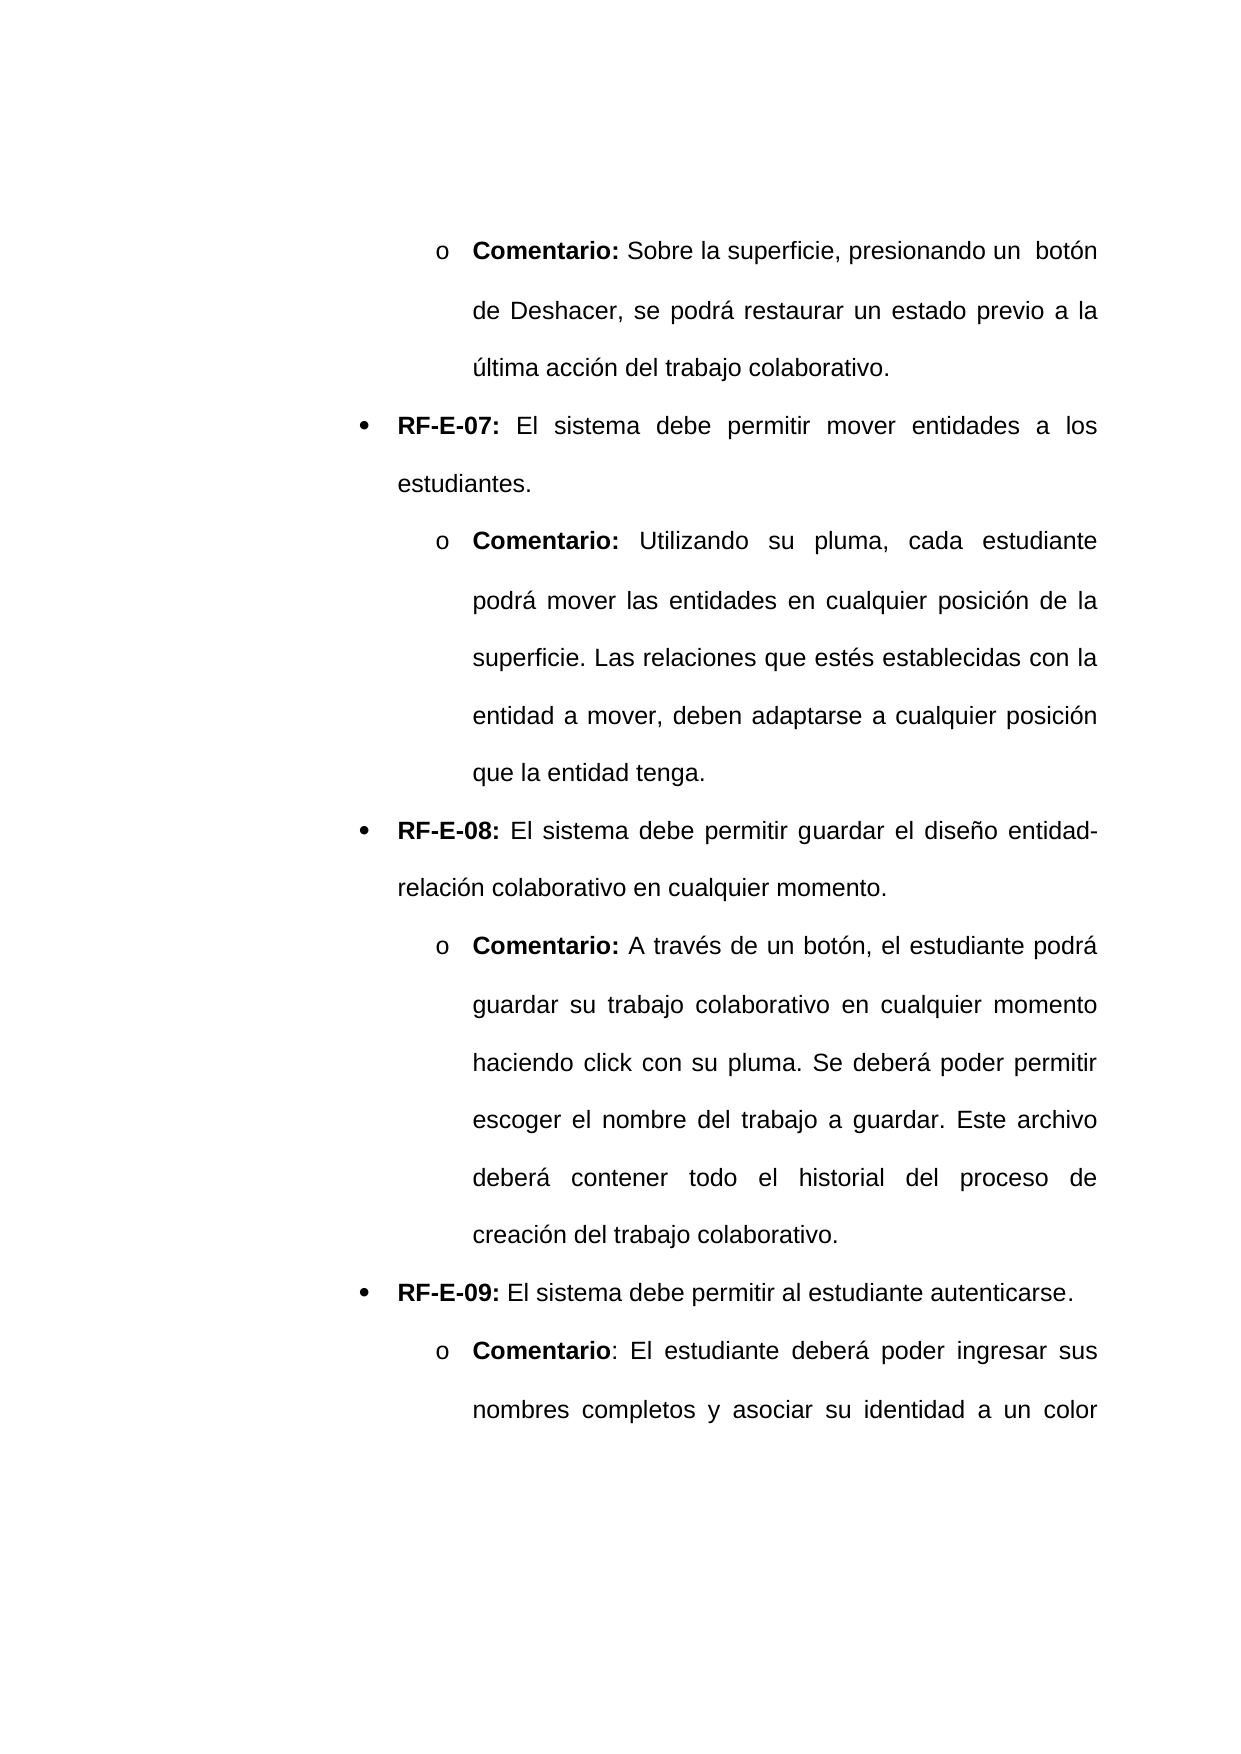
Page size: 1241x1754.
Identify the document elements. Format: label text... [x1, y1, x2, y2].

list Comentario: A través de un botón, el estudiante podrá guardar su trabajo colaborativo en cualquier momento haciendo click con su pluma. Se deberá poder permitir escoger el nombre del trabajo a guardar. Este archivo deberá contener todo el historial del proceso de creación del trabajo colaborativo. [435, 931, 1098, 1249]
list Comentario: Sobre la superficie, presionando un botón de Deshacer, se podrá restaurar un estado previo a la última acción del trabajo colaborativo. [435, 236, 1098, 382]
list RF-E-08: El sistema debe permitir guardar el diseño entidad-relación colaborativo en cualquier momento. [360, 816, 1098, 902]
list Comentario: Utilizando su pluma, cada estudiante podrá mover las entidades en cualquier posición de la superficie. Las relaciones que estés establecidas con la entidad a mover, deben adaptarse a cualquier posición que la entidad tenga. [435, 526, 1098, 787]
list RF-E-09: El sistema debe permitir al estudiante autenticarse. [360, 1278, 1098, 1307]
list RF-E-07: El sistema debe permitir mover entidades a los estudiantes. [360, 411, 1098, 497]
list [435, 1336, 1098, 1424]
